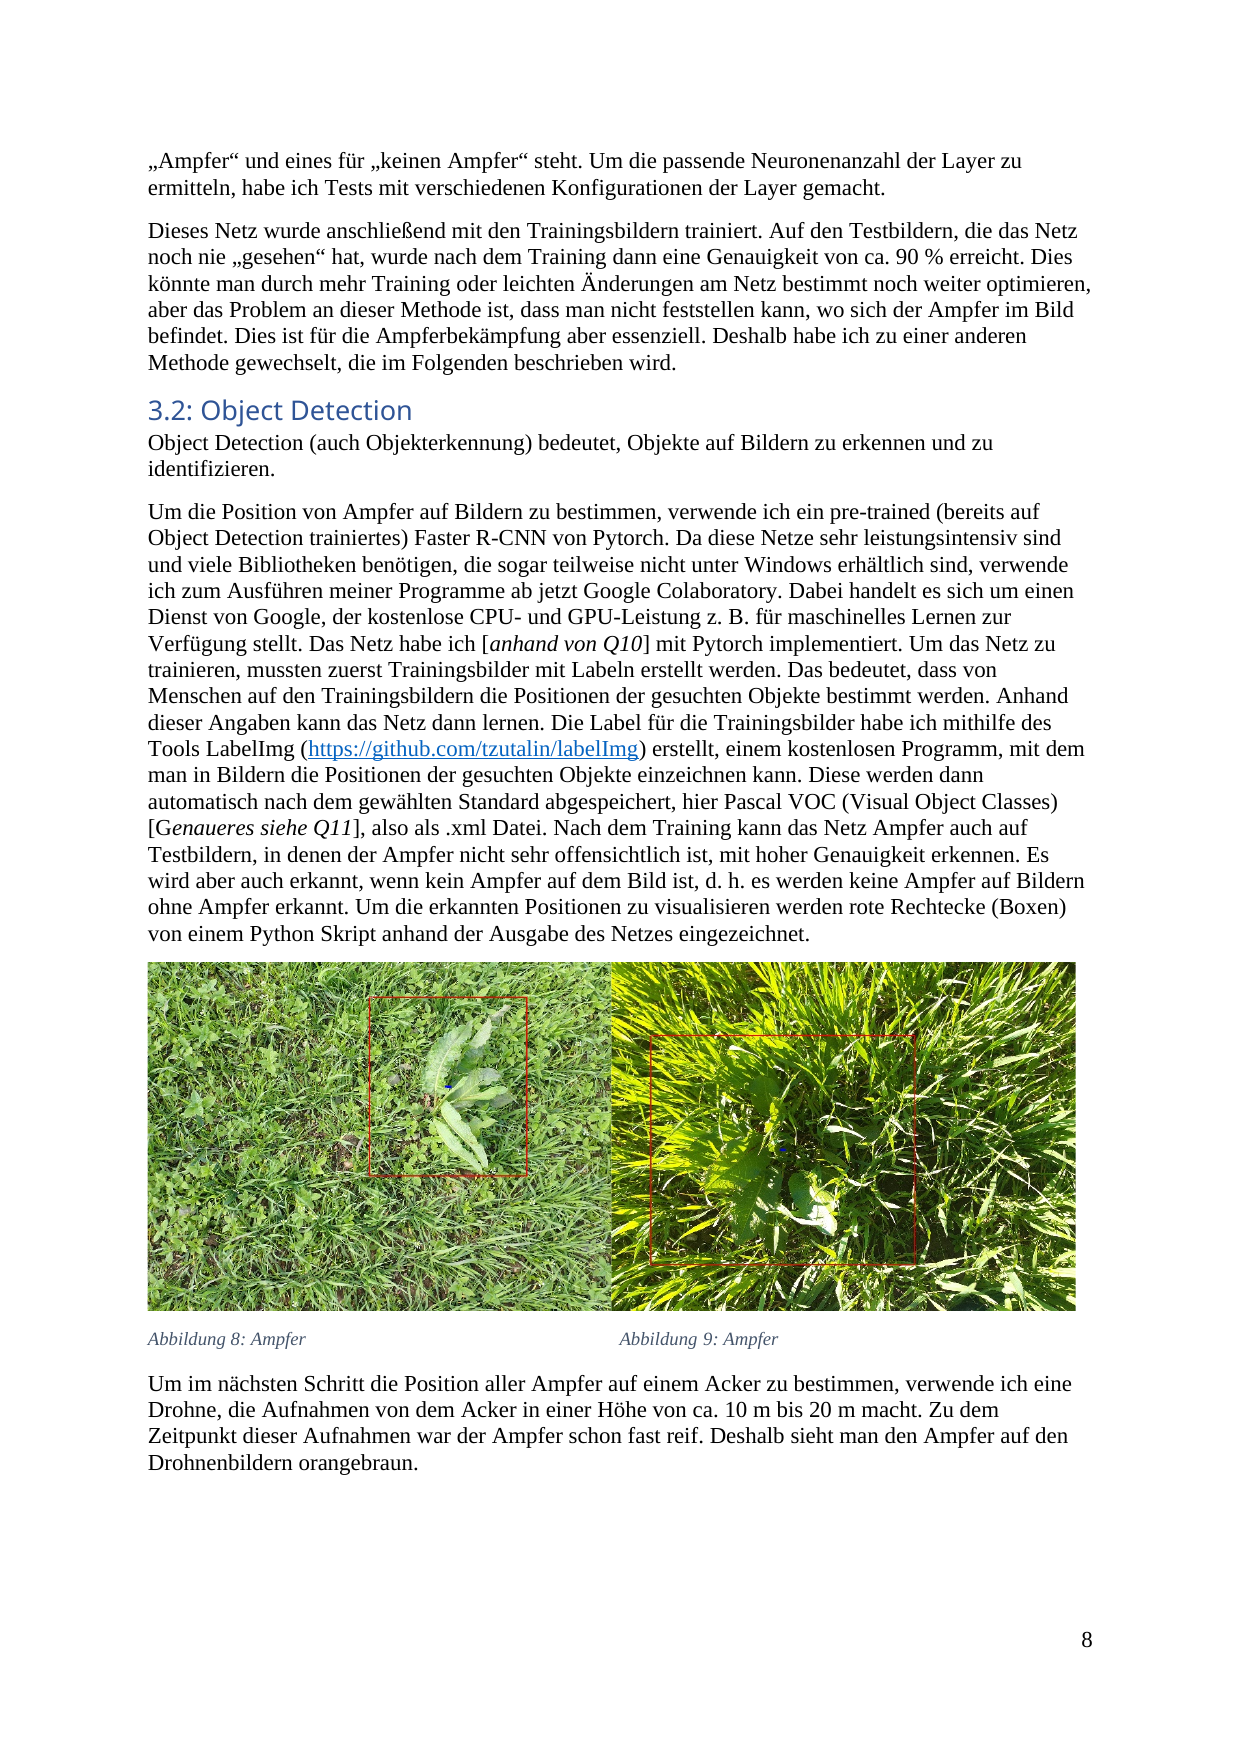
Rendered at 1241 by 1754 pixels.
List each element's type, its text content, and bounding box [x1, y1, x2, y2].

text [148, 148, 1093, 200]
text Um im nächsten Schritt die Position aller Ampfer auf einem Acker zu bestimmen, verwende ich eine Drohne, die Aufnahmen von dem Acker in einer Höhe von ca. 10 m bis 20 m macht. Zu dem Zeitpunkt dieser Aufnahmen war der Ampfer schon fast reif. Deshalb sieht man den Ampfer auf den Drohnenbildern orangebraun. [148, 1370, 1093, 1475]
subtitle 3.2: Object Detection [148, 392, 1093, 429]
text Object Detection (auch Objekterkennung) bedeutet, Objekte auf Bildern zu erkennen und zu identifizieren. [148, 429, 1093, 481]
text Um die Position von Ampfer auf Bildern zu bestimmen, verwende ich ein pre-trained (bereits auf Object Detection trainiertes) Faster R-CNN von Pytorch. Da diese Netze sehr leistungsintensiv sind und viele Bibliotheken benötigen, die sogar teilweise nicht unter Windows erhältlich sind, verwende ich zum Ausführen meiner Programme ab jetzt Google Colaboratory. Dabei handelt es sich um einen Dienst von Google, der kostenlose CPU- und GPU-Leistung z. B. für maschinelles Lernen zur Verfügung stellt. Das Netz habe ich [anhand von Q10] mit Pytorch implementiert. Um das Netz zu trainieren, mussten zuerst Trainingsbilder mit Labeln erstellt werden. Das bedeutet, dass von Menschen auf den Trainingsbildern die Positionen der gesuchten Objekte bestimmt werden. Anhand dieser Angaben kann das Netz dann lernen. Die Label für die Trainingsbilder habe ich mithilfe des Tools LabelImg (https://github.com/tzutalin/labelImg) erstellt, einem kostenlosen Programm, mit dem man in Bildern die Positionen der gesuchten Objekte einzeichnen kann. Diese werden dann automatisch nach dem gewählten Standard abgespeichert, hier Pascal VOC (Visual Object Classes) [Genaueres siehe Q11], also als .xml Datei. Nach dem Training kann das Netz Ampfer auch auf Testbildern, in denen der Ampfer nicht sehr offensichtlich ist, mit hoher Genauigkeit erkennen. Es wird aber auch erkannt, wenn kein Ampfer auf dem Bild ist, d. h. es werden keine Ampfer auf Bildern ohne Ampfer erkannt. Um die erkannten Positionen zu visualisieren werden rote Rechtecke (Boxen) von einem Python Skript anhand der Ausgabe des Netzes eingezeichnet. [148, 498, 1093, 946]
picture [147, 962, 1076, 1311]
text Dieses Netz wurde anschließend mit den Trainingsbildern trainiert. Auf den Testbildern, die das Netz noch nie „gesehen“ hat, wurde nach dem Training dann eine Genauigkeit von ca. 90 % erreicht. Dies könnte man durch mehr Training oder leichten Änderungen am Netz bestimmt noch weiter optimieren, aber das Problem an dieser Methode ist, dass man nicht feststellen kann, wo sich der Ampfer im Bild befindet. Dies ist für die Ampferbekämpfung aber essenziell. Deshalb habe ich zu einer anderen Methode gewechselt, die im Folgenden beschrieben wird. [148, 217, 1093, 375]
